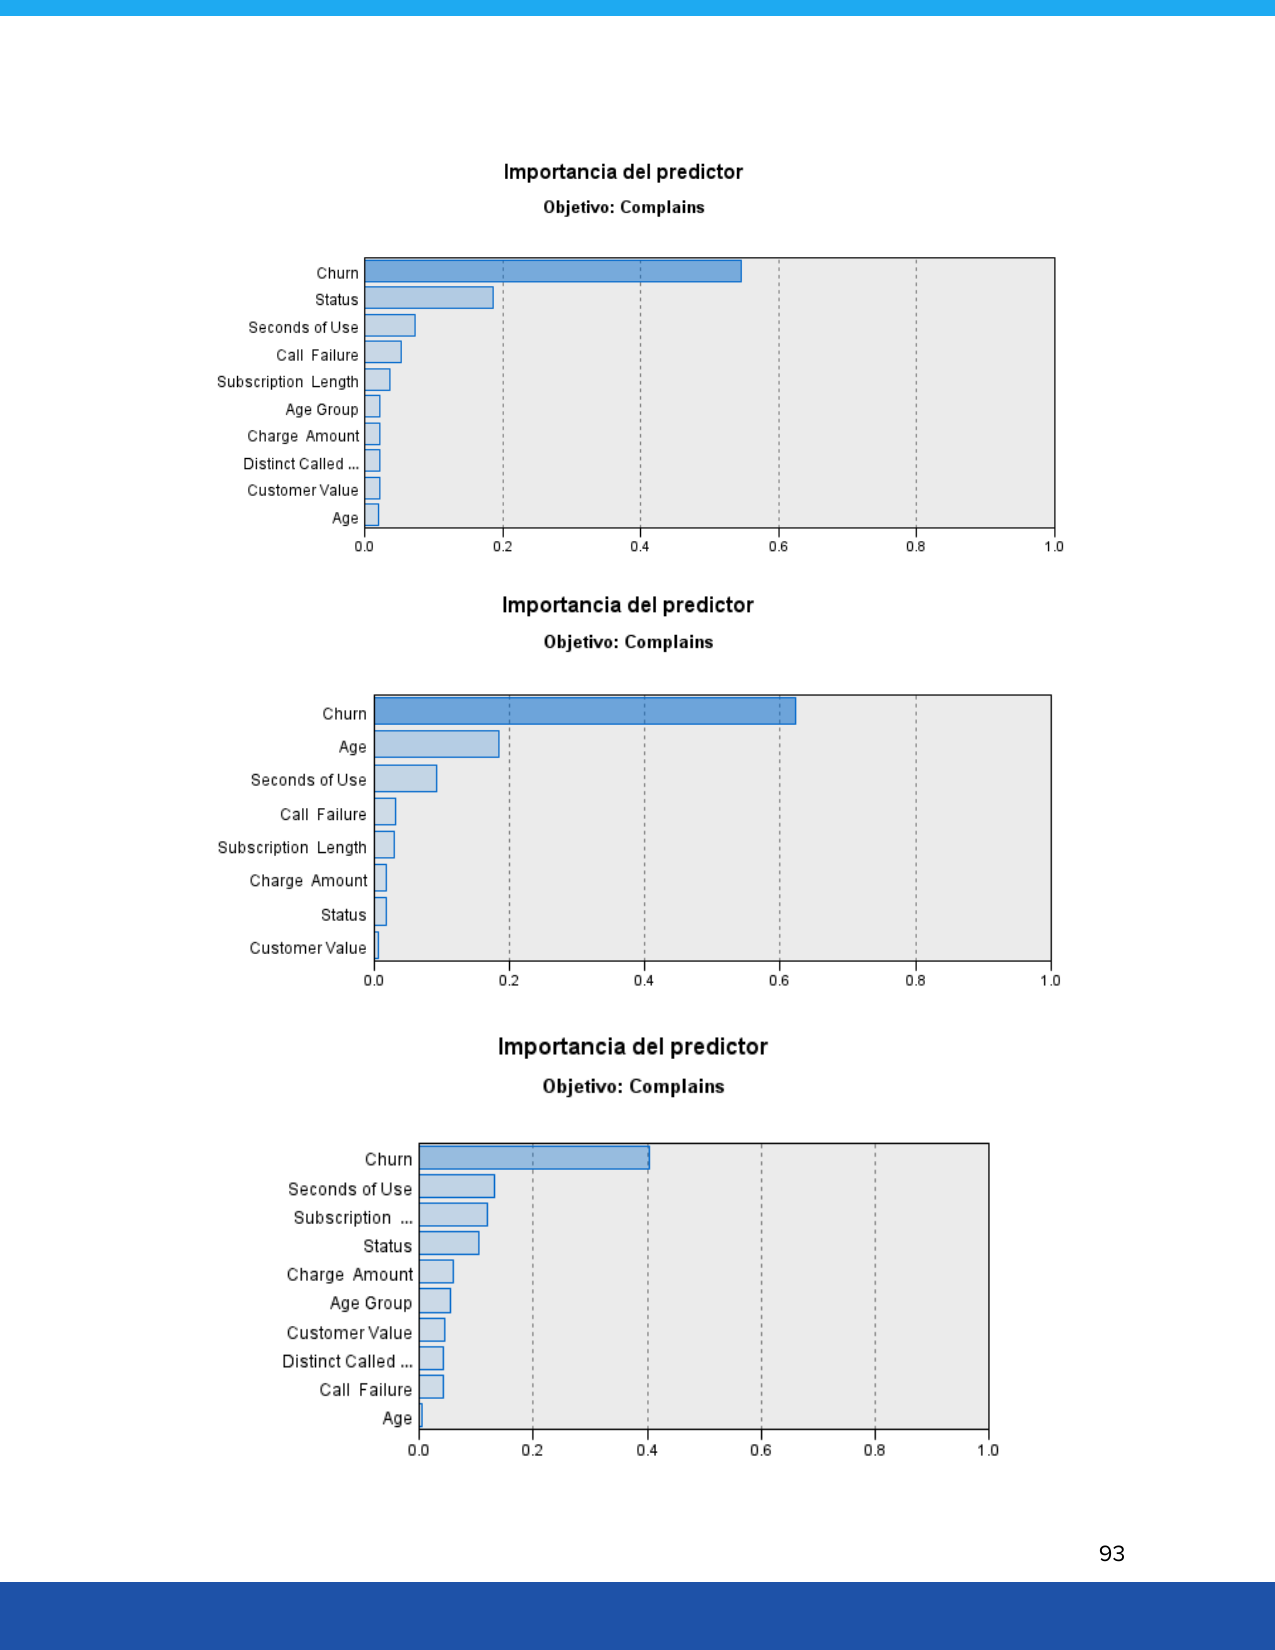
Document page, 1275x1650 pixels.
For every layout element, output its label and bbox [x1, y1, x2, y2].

picture [203, 150, 1072, 559]
picture [207, 586, 1068, 995]
picture [0, 0, 1275, 16]
picture [0, 1582, 1275, 1650]
picture [261, 1022, 1014, 1463]
